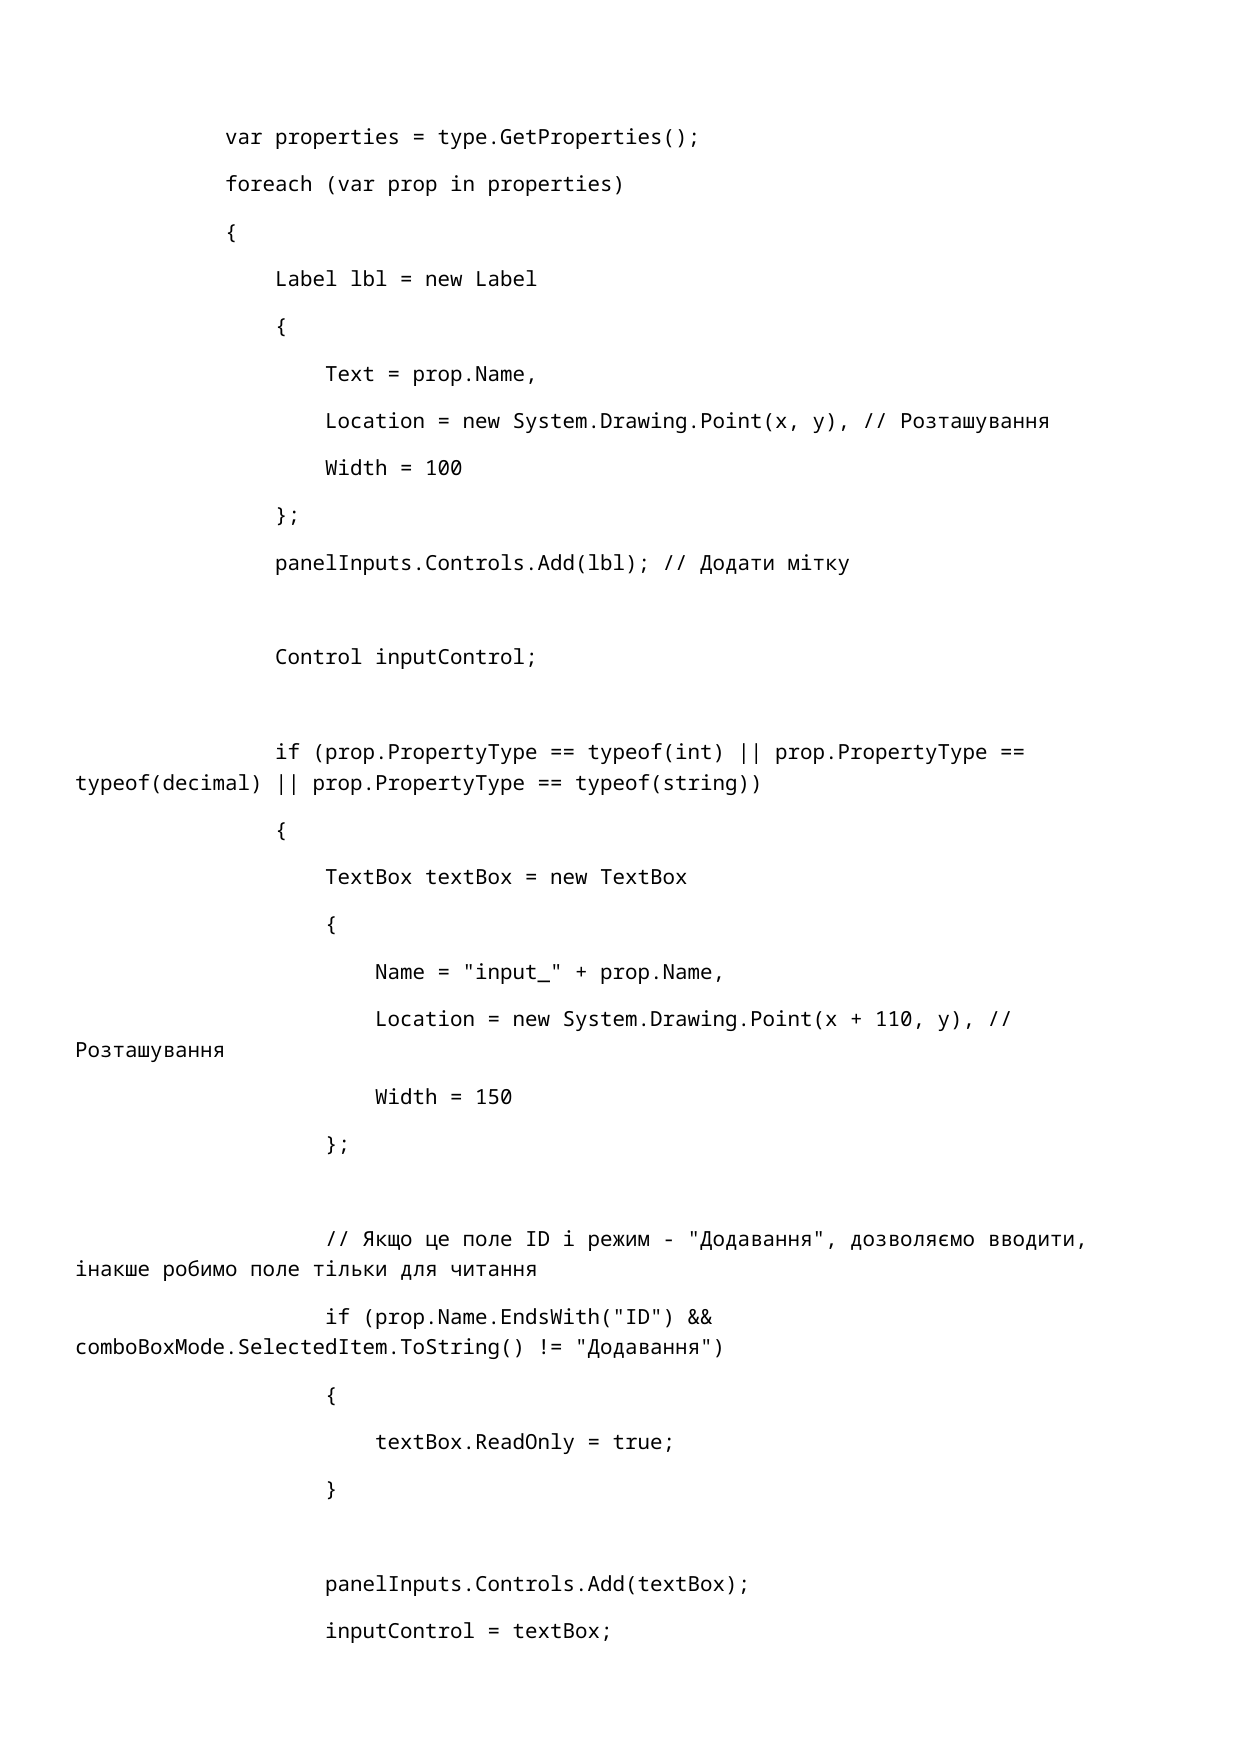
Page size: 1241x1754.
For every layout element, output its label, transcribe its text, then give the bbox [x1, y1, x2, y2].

text inputControl = textBox; [75, 1616, 1165, 1645]
text { [75, 311, 1165, 340]
text { [75, 815, 1165, 843]
text TextBox textBox = new TextBox [75, 862, 1165, 891]
text Label lbl = new Label [75, 264, 1165, 293]
text Control inputControl; [75, 642, 1165, 671]
text Width = 150 [75, 1082, 1165, 1111]
text Width = 100 [75, 453, 1165, 482]
text Location = new System.Drawing.Point(x, y), // Розташування [75, 406, 1165, 434]
text }; [75, 1129, 1165, 1158]
text if (prop.PropertyType == typeof(int) || prop.PropertyType == typeof(decimal) || prop.PropertyType == typeof(string)) [75, 737, 1165, 796]
text // Якщо це поле ID і режим - "Додавання", дозволяємо вводити, інакше робимо поле тільки для читання [75, 1224, 1165, 1283]
text { [75, 217, 1165, 245]
text var properties = type.GetProperties(); [75, 122, 1165, 151]
text panelInputs.Controls.Add(textBox); [75, 1569, 1165, 1597]
text { [75, 909, 1165, 938]
text { [75, 1380, 1165, 1408]
text panelInputs.Controls.Add(lbl); // Додати мітку [75, 548, 1165, 576]
text } [75, 1474, 1165, 1503]
text if (prop.Name.EndsWith("ID") && comboBoxMode.SelectedItem.ToString() != "Додавання") [75, 1302, 1165, 1361]
text Name = "input_" + prop.Name, [75, 957, 1165, 985]
text foreach (var prop in properties) [75, 169, 1165, 198]
text }; [75, 501, 1165, 529]
text Text = prop.Name, [75, 359, 1165, 387]
text Location = new System.Drawing.Point(x + 110, y), // Розташування [75, 1004, 1165, 1063]
text textBox.ReadOnly = true; [75, 1427, 1165, 1456]
